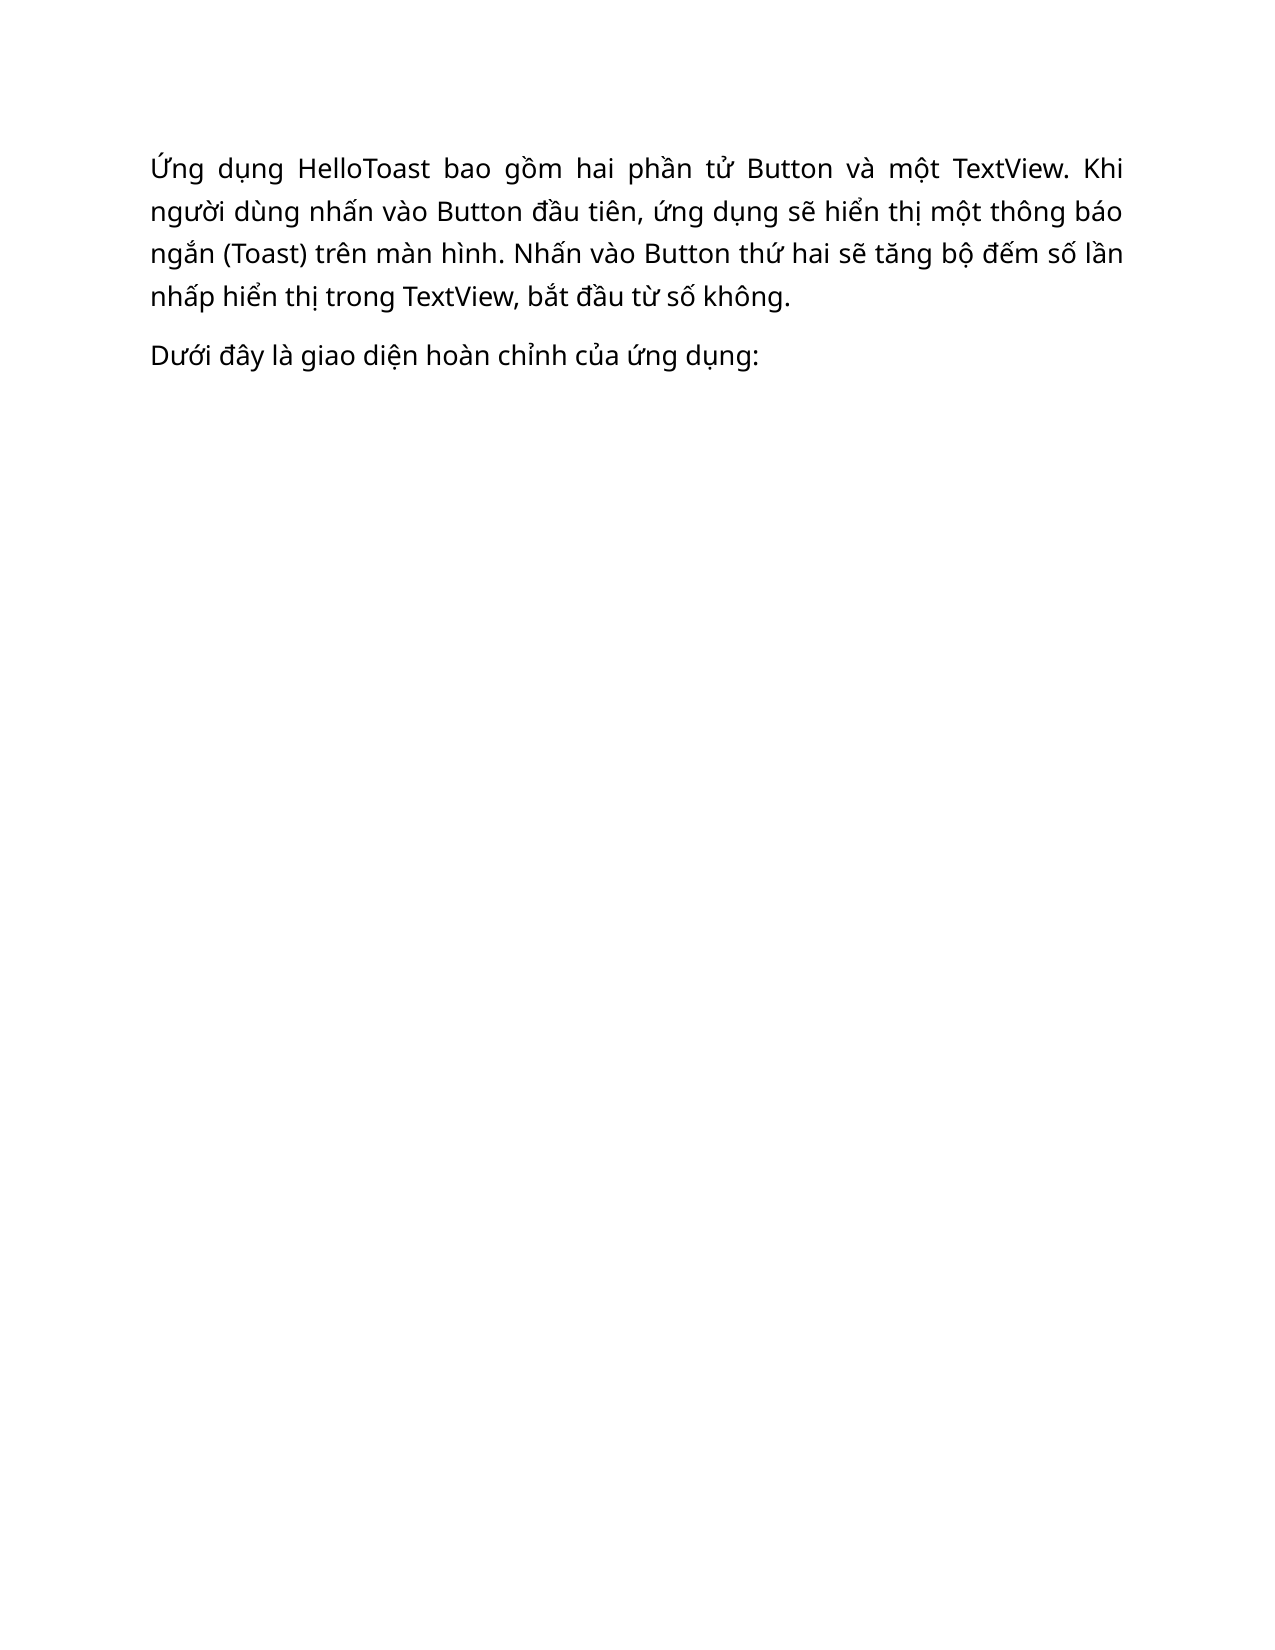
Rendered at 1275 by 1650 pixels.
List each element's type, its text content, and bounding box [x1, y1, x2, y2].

text Dưới đây là giao diện hoàn chỉnh của ứng dụng: [150, 336, 1125, 373]
text Ứng dụng HelloToast bao gồm hai phần tử Button và một TextView. Khi người dùng nhấn vào Button đầu tiên, ứng dụng sẽ hiển thị một thông báo ngắn (Toast) trên màn hình. Nhấn vào Button thứ hai sẽ tăng bộ đếm số lần nhấp hiển thị trong TextView, bắt đầu từ số không. [150, 150, 1125, 314]
